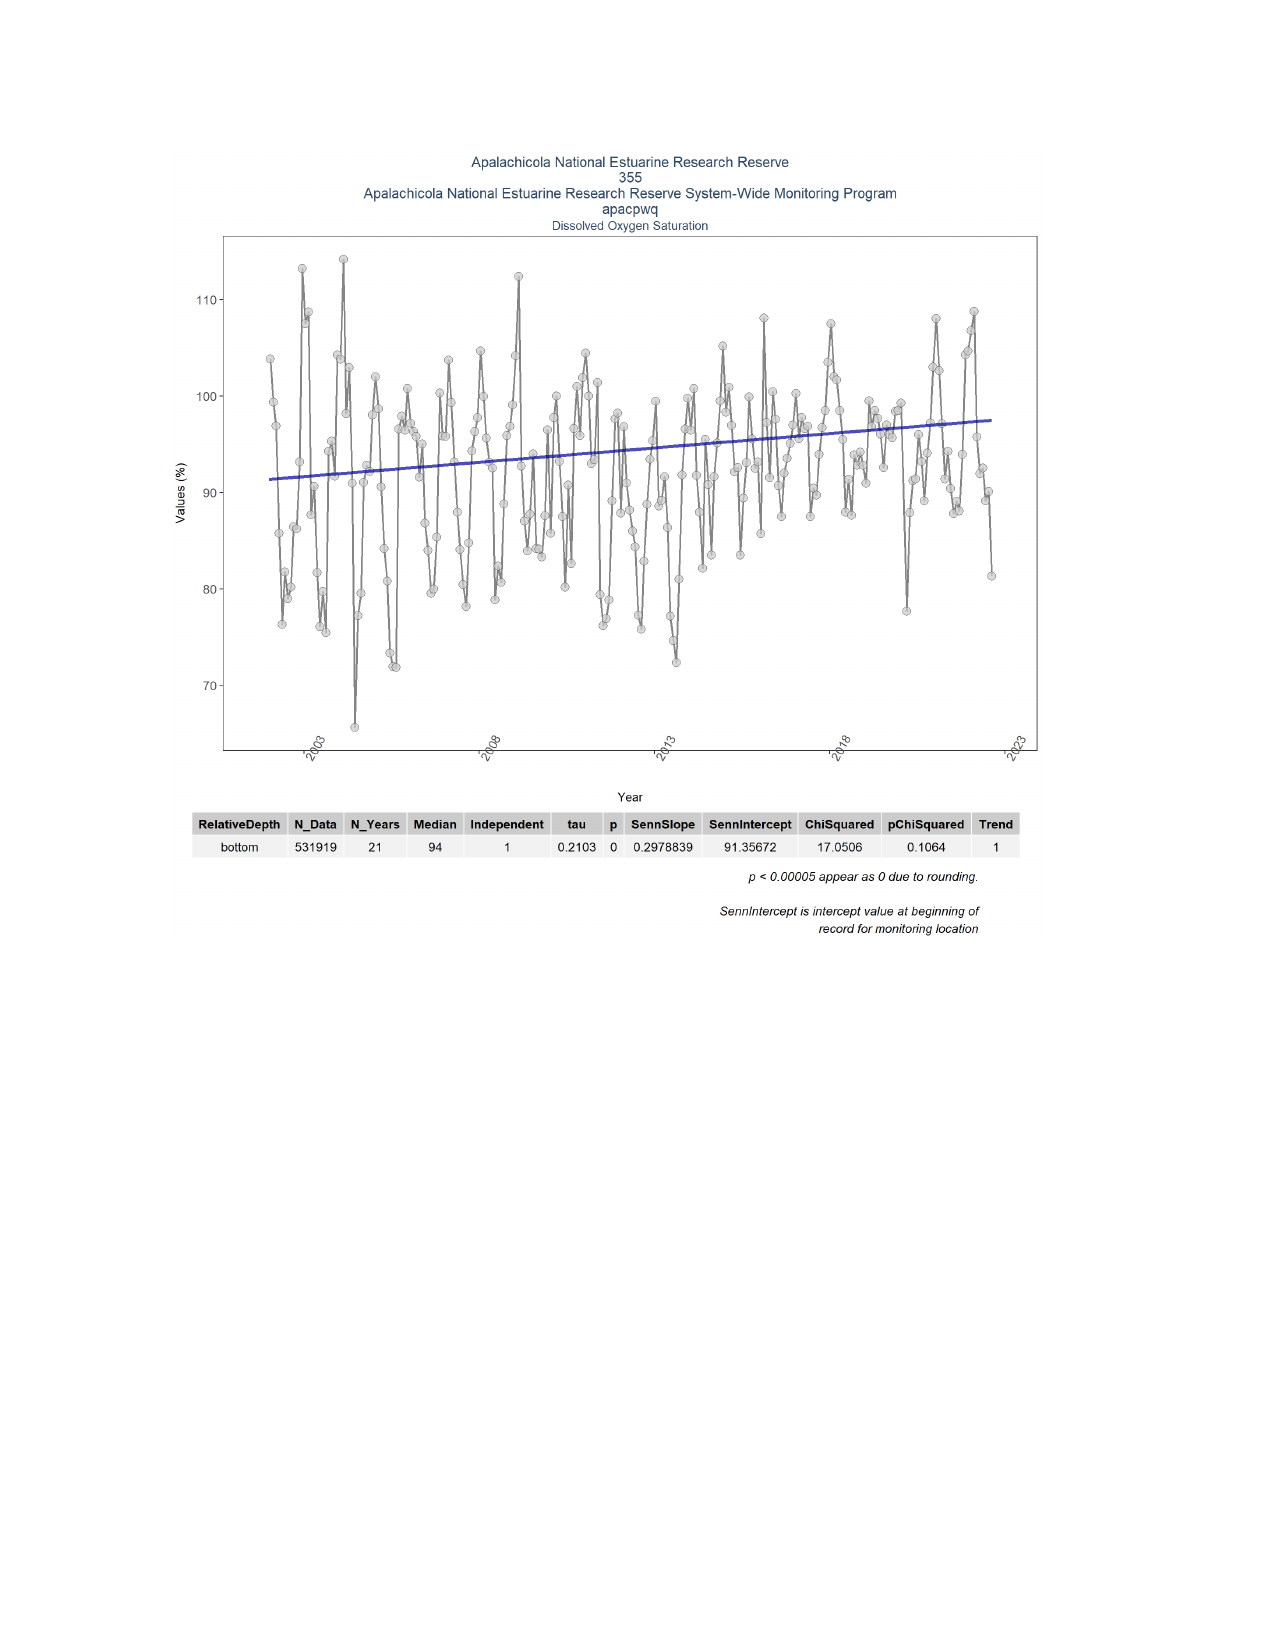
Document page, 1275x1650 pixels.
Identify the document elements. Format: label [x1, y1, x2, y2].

picture [168, 150, 1044, 938]
